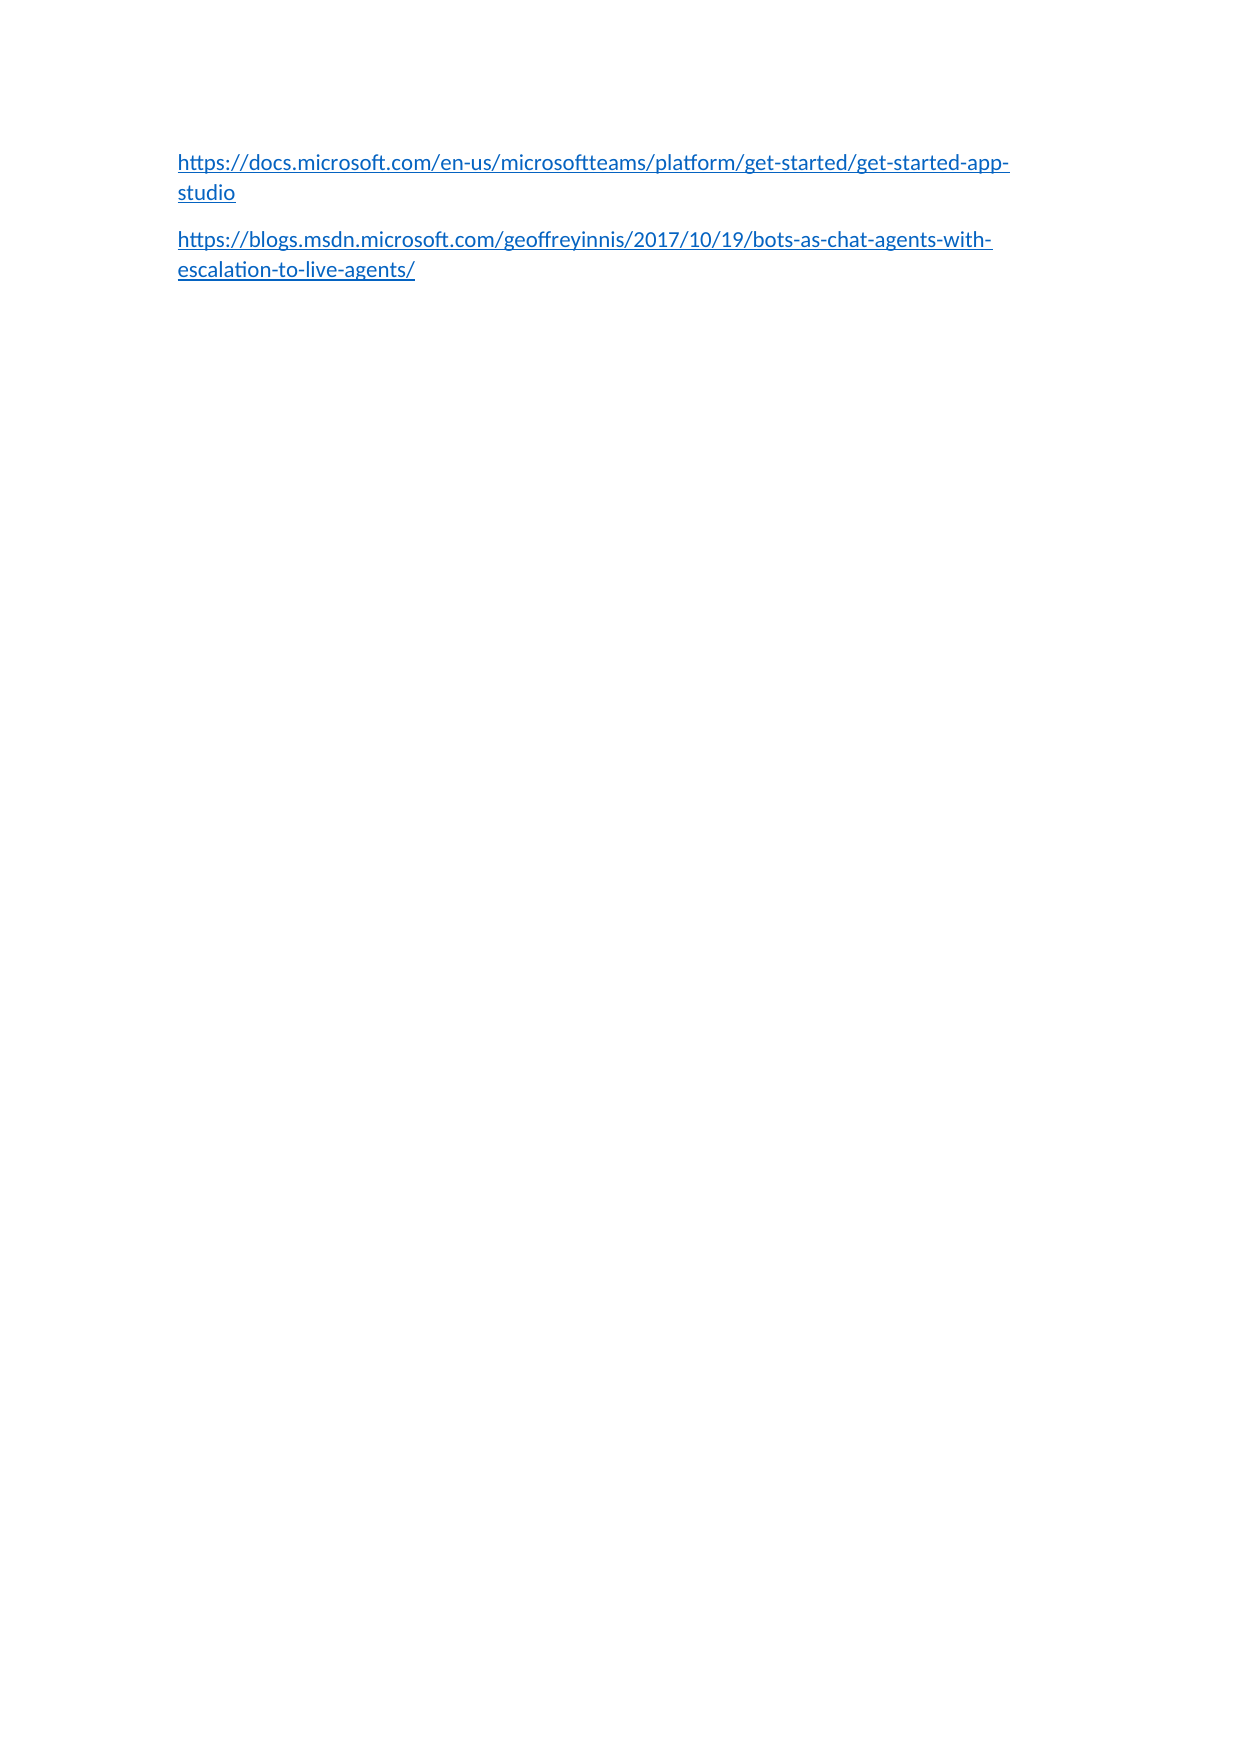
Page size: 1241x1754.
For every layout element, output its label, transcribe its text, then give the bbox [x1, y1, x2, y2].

text https://docs.microsoft.com/en-us/microsoftteams/platform/get-started/get-started-app-studio [177, 148, 1063, 206]
text https://blogs.msdn.microsoft.com/geoffreyinnis/2017/10/19/bots-as-chat-agents-with-escalation-to-live-agents/ [177, 225, 1063, 283]
